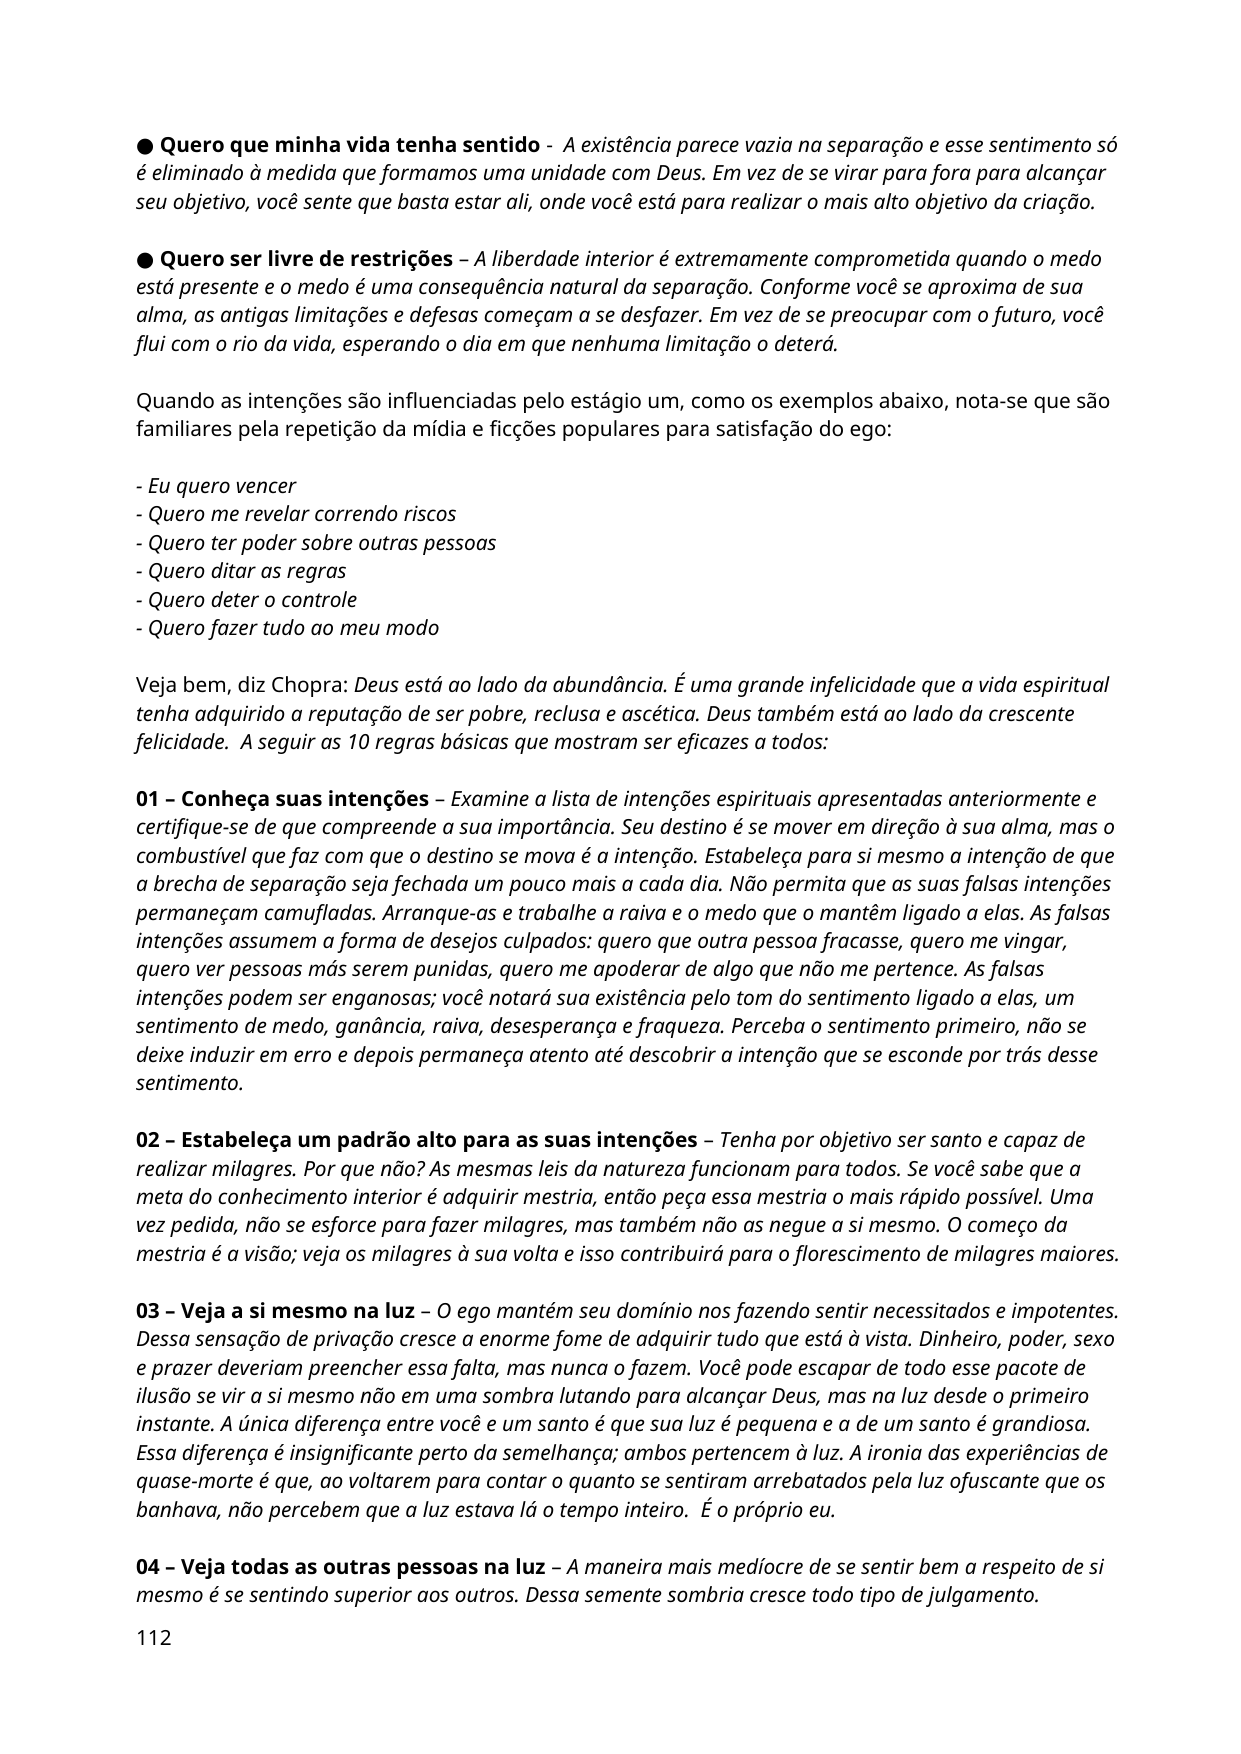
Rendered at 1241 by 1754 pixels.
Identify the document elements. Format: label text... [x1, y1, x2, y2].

text Quando as intenções são influenciadas pelo estágio um, como os exemplos abaixo, nota-se que são familiares pela repetição da mídia e ficções populares para satisfação do ego: [136, 386, 1122, 443]
text 03 – Veja a si mesmo na luz – O ego mantém seu domínio nos fazendo sentir necessitados e impotentes. Dessa sensação de privação cresce a enorme fome de adquirir tudo que está à vista. Dinheiro, poder, sexo e prazer deveriam preencher essa falta, mas nunca o fazem. Você pode escapar de todo esse pacote de ilusão se vir a si mesmo não em uma sombra lutando para alcançar Deus, mas na luz desde o primeiro instante. A única diferença entre você e um santo é que sua luz é pequena e a de um santo é grandiosa. Essa diferença é insignificante perto da semelhança; ambos pertencem à luz. A ironia das experiências de quase-morte é que, ao voltarem para contar o quanto se sentiram arrebatados pela luz ofuscante que os banhava, não percebem que a luz estava lá o tempo inteiro. É o próprio eu. [136, 1296, 1122, 1523]
text 01 – Conheça suas intenções – Examine a lista de intenções espirituais apresentadas anteriormente e certifique-se de que compreende a sua importância. Seu destino é se mover em direção à sua alma, mas o combustível que faz com que o destino se mova é a intenção. Estabeleça para si mesmo a intenção de que a brecha de separação seja fechada um pouco mais a cada dia. Não permita que as suas falsas intenções permaneçam camufladas. Arranque-as e trabalhe a raiva e o medo que o mantêm ligado a elas. As falsas intenções assumem a forma de desejos culpados: quero que outra pessoa fracasse, quero me vingar, quero ver pessoas más serem punidas, quero me apoderar de algo que não me pertence. As falsas intenções podem ser enganosas; você notará sua existência pelo tom do sentimento ligado a elas, um sentimento de medo, ganância, raiva, desesperança e fraqueza. Perceba o sentimento primeiro, não se deixe induzir em erro e depois permaneça atento até descobrir a intenção que se esconde por trás desse sentimento. [136, 784, 1122, 1097]
text - Quero deter o controle [136, 585, 1122, 613]
text - Quero ter poder sobre outras pessoas [136, 528, 1122, 556]
text Veja bem, diz Chopra: Deus está ao lado da abundância. É uma grande infelicidade que a vida espiritual tenha adquirido a reputação de ser pobre, reclusa e ascética. Deus também está ao lado da crescente felicidade. A seguir as 10 regras básicas que mostram ser eficazes a todos: [136, 670, 1122, 756]
text 02 – Estabeleça um padrão alto para as suas intenções – Tenha por objetivo ser santo e capaz de realizar milagres. Por que não? As mesmas leis da natureza funcionam para todos. Se você sabe que a meta do conhecimento interior é adquirir mestria, então peça essa mestria o mais rápido possível. Uma vez pedida, não se esforce para fazer milagres, mas também não as negue a si mesmo. O começo da mestria é a visão; veja os milagres à sua volta e isso contribuirá para o florescimento de milagres maiores. [136, 1125, 1122, 1267]
text 04 – Veja todas as outras pessoas na luz – A maneira mais medíocre de se sentir bem a respeito de si mesmo é se sentindo superior aos outros. Dessa semente sombria cresce todo tipo de julgamento. [136, 1552, 1122, 1609]
text - Eu quero vencer [136, 471, 1122, 499]
text ● Quero que minha vida tenha sentido - A existência parece vazia na separação e esse sentimento só é eliminado à medida que formamos uma unidade com Deus. Em vez de se virar para fora para alcançar seu objetivo, você sente que basta estar ali, onde você está para realizar o mais alto objetivo da criação. [136, 130, 1122, 215]
text ● Quero ser livre de restrições – A liberdade interior é extremamente comprometida quando o medo está presente e o medo é uma consequência natural da separação. Conforme você se aproxima de sua alma, as antigas limitações e defesas começam a se desfazer. Em vez de se preocupar com o futuro, você flui com o rio da vida, esperando o dia em que nenhuma limitação o deterá. [136, 244, 1122, 357]
text - Quero fazer tudo ao meu modo [136, 613, 1122, 642]
text - Quero ditar as regras [136, 556, 1122, 585]
text - Quero me revelar correndo riscos [136, 499, 1122, 528]
